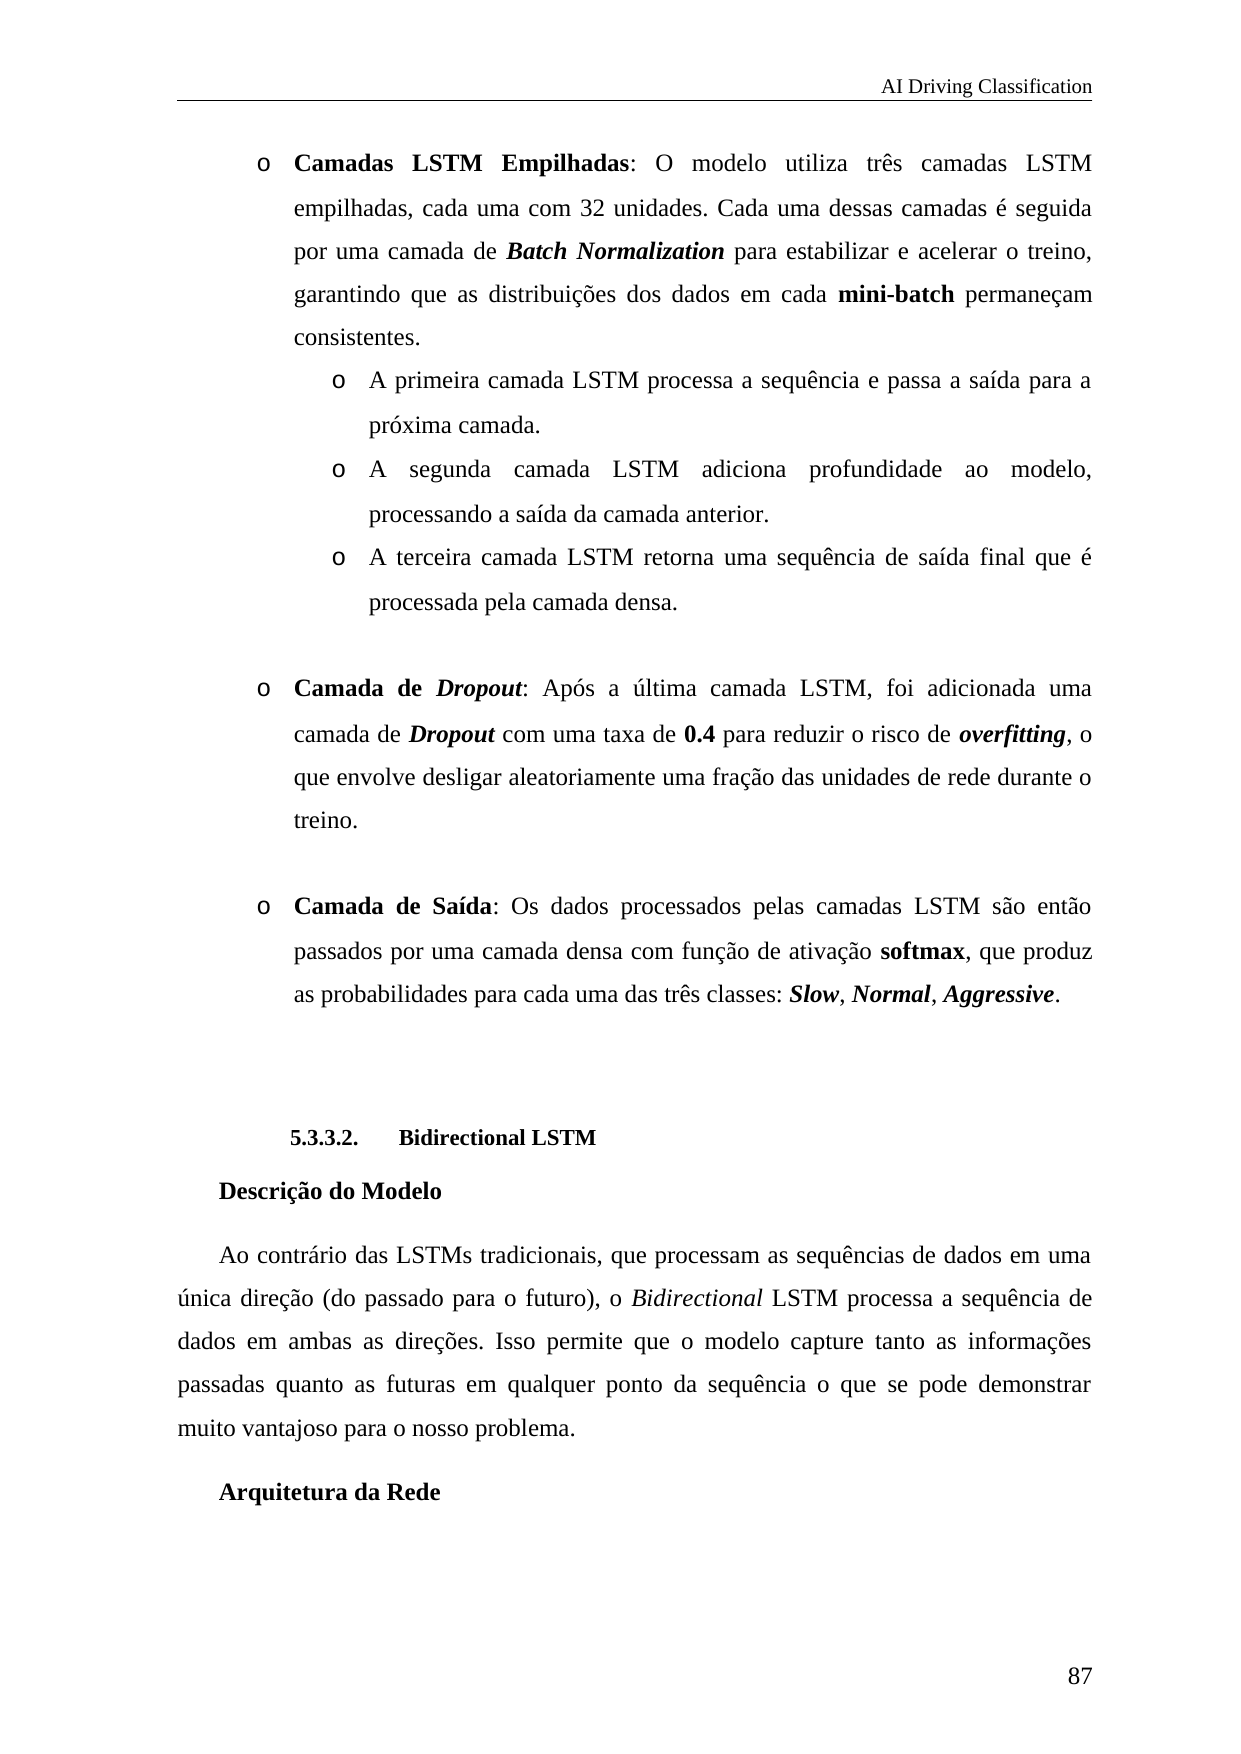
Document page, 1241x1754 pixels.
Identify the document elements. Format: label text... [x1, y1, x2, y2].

list A segunda camada LSTM adiciona profundidade ao modelo, processando a saída da camada anterior. [331, 454, 1092, 528]
text Arquitetura da Rede [177, 1477, 1092, 1505]
text Descrição do Modelo [177, 1176, 1092, 1205]
list A primeira camada LSTM processa a sequência e passa a saída para a próxima camada. [331, 365, 1092, 439]
list Camada de Dropout: Após a última camada LSTM, foi adicionada uma camada de Dropout com uma taxa de 0.4 para reduzir o risco de overfitting, o que envolve desligar aleatoriamente uma fração das unidades de rede durante o treino. [256, 673, 1092, 834]
subtitle Bidirectional LSTM [290, 1124, 1092, 1151]
text Ao contrário das LSTMs tradicionais, que processam as sequências de dados em uma única direção (do passado para o futuro), o Bidirectional LSTM processa a sequência de dados em ambas as direções. Isso permite que o modelo capture tanto as informações passadas quanto as futuras em qualquer ponto da sequência o que se pode demonstrar muito vantajoso para o nosso problema. [177, 1240, 1092, 1441]
list A terceira camada LSTM retorna uma sequência de saída final que é processada pela camada densa. [331, 542, 1092, 616]
list Camada de Saída: Os dados processados pelas camadas LSTM são então passados por uma camada densa com função de ativação softmax, que produz as probabilidades para cada uma das três classes: Slow, Normal, Aggressive. [256, 891, 1092, 1008]
list Camadas LSTM Empilhadas: O modelo utiliza três camadas LSTM empilhadas, cada uma com 32 unidades. Cada uma dessas camadas é seguida por uma camada de Batch Normalization para estabilizar e acelerar o treino, garantindo que as distribuições dos dados em cada mini-batch permaneçam consistentes. [256, 148, 1092, 351]
